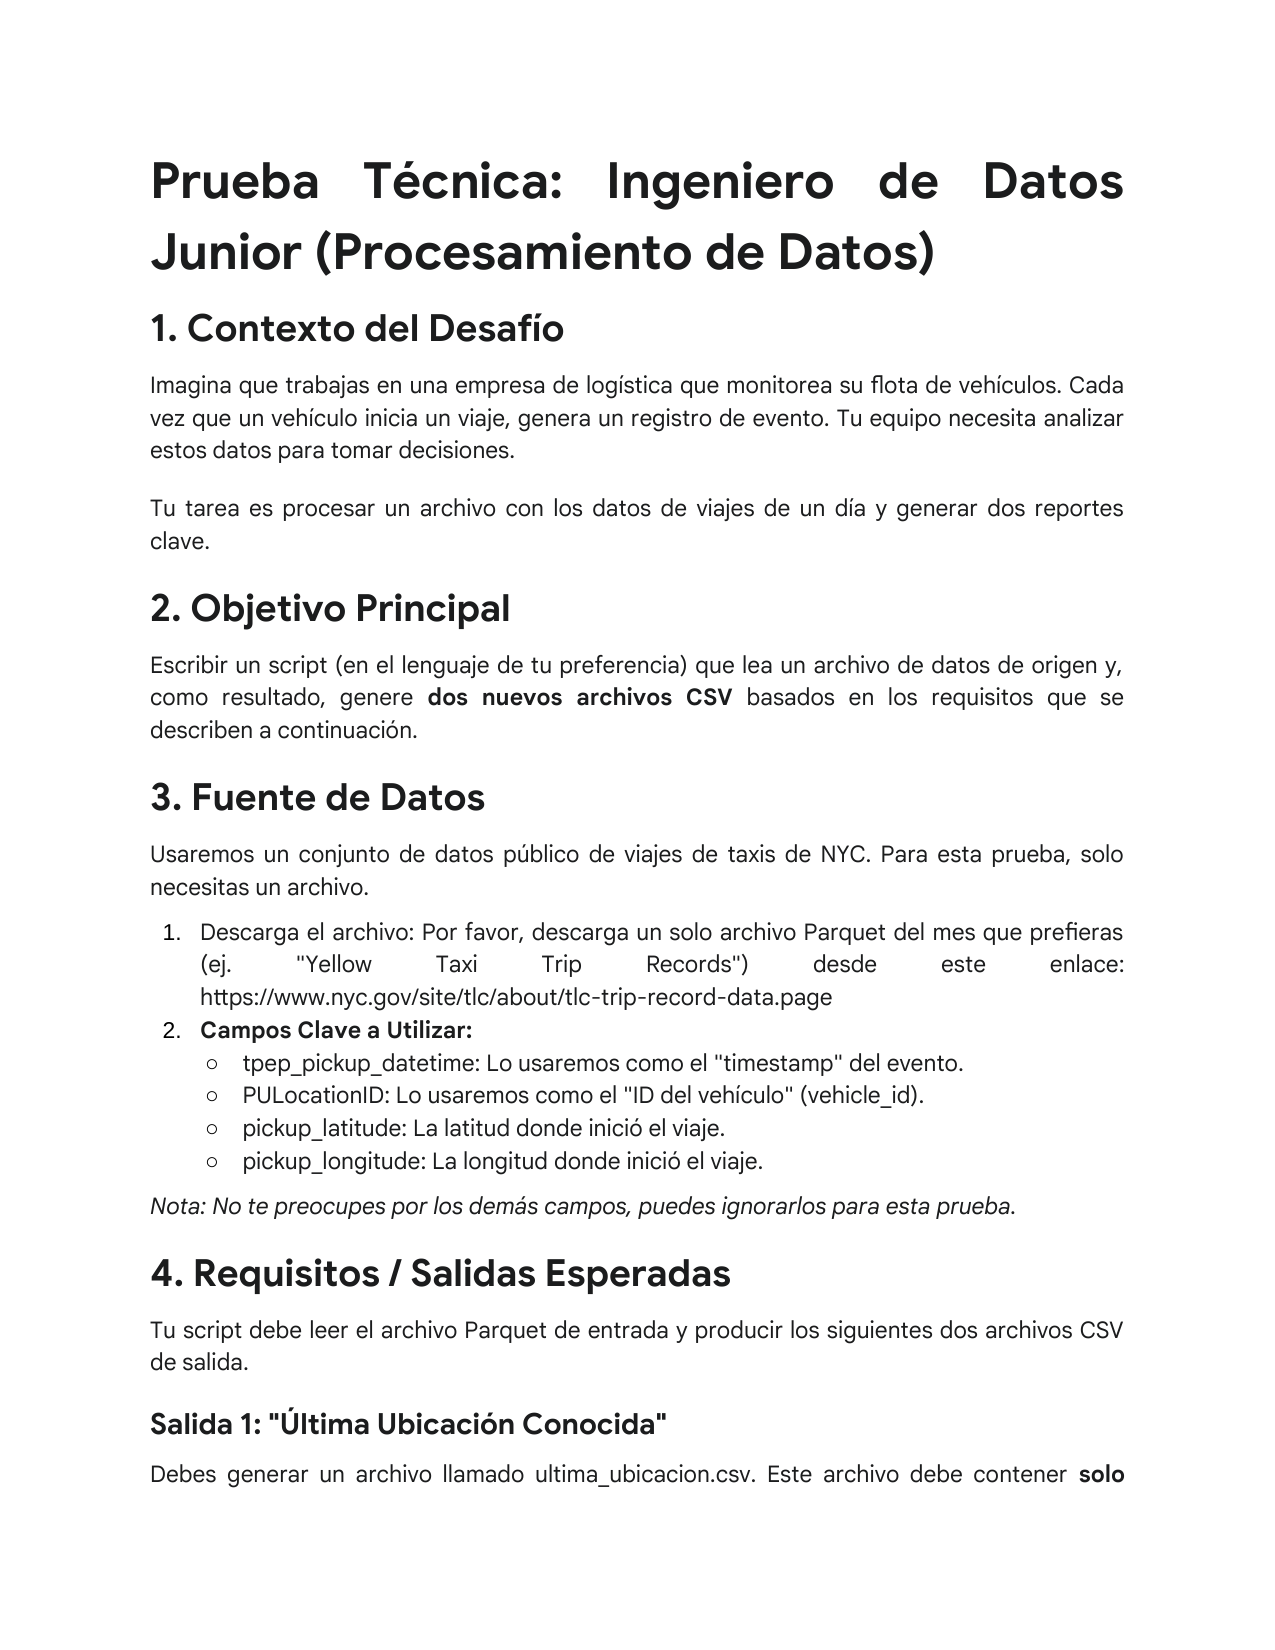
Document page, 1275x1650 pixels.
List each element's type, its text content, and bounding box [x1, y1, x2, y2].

text Tu script debe leer el archivo Parquet de entrada y producir los siguientes dos archivos CSV de salida. [150, 1316, 1125, 1377]
text Usaremos un conjunto de datos público de viajes de taxis de NYC. Para esta prueba, solo necesitas un archivo. [150, 840, 1125, 901]
list tpep_pickup_datetime: Lo usaremos como el "timestamp" del evento. [205, 1049, 1125, 1077]
subtitle 2. Objetivo Principal [150, 585, 1125, 632]
subtitle 1. Contexto del Desafío [150, 305, 1125, 352]
subtitle Prueba Técnica: Ingeniero de Datos Junior (Procesamiento de Datos) [150, 150, 1125, 284]
list Campos Clave a Utilizar: [162, 1016, 1125, 1045]
list Descarga el archivo: Por favor, descarga un solo archivo Parquet del mes que prefieras (ej. "Yellow Taxi Trip Records") desde este enlace: https://www.nyc.gov/site/tlc/about/tlc-trip-record-data.page [162, 918, 1125, 1012]
list pickup_longitude: La longitud donde inició el viaje. [205, 1147, 1125, 1176]
subtitle Salida 1: "Última Ubicación Conocida" [150, 1406, 1125, 1443]
text Nota: No te preocupes por los demás campos, puedes ignorarlos para esta prueba. [150, 1192, 1125, 1221]
text Escribir un script (en el lenguaje de tu preferencia) que lea un archivo de datos de origen y, como resultado, genere dos nuevos archivos CSV basados en los requisitos que se describen a continuación. [150, 651, 1125, 745]
subtitle 3. Fuente de Datos [150, 774, 1125, 821]
list pickup_latitude: La latitud donde inició el viaje. [205, 1114, 1125, 1143]
list PULocationID: Lo usaremos como el "ID del vehículo" (vehicle_id). [205, 1081, 1125, 1110]
text Tu tarea es procesar un archivo con los datos de viajes de un día y generar dos reportes clave. [150, 494, 1125, 556]
text Imagina que trabajas en una empresa de logística que monitorea su flota de vehículos. Cada vez que un vehículo inicia un viaje, genera un registro de evento. Tu equipo necesita analizar estos datos para tomar decisiones. [150, 371, 1125, 465]
subtitle 4. Requisitos / Salidas Esperadas [150, 1250, 1125, 1297]
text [150, 1460, 1125, 1489]
